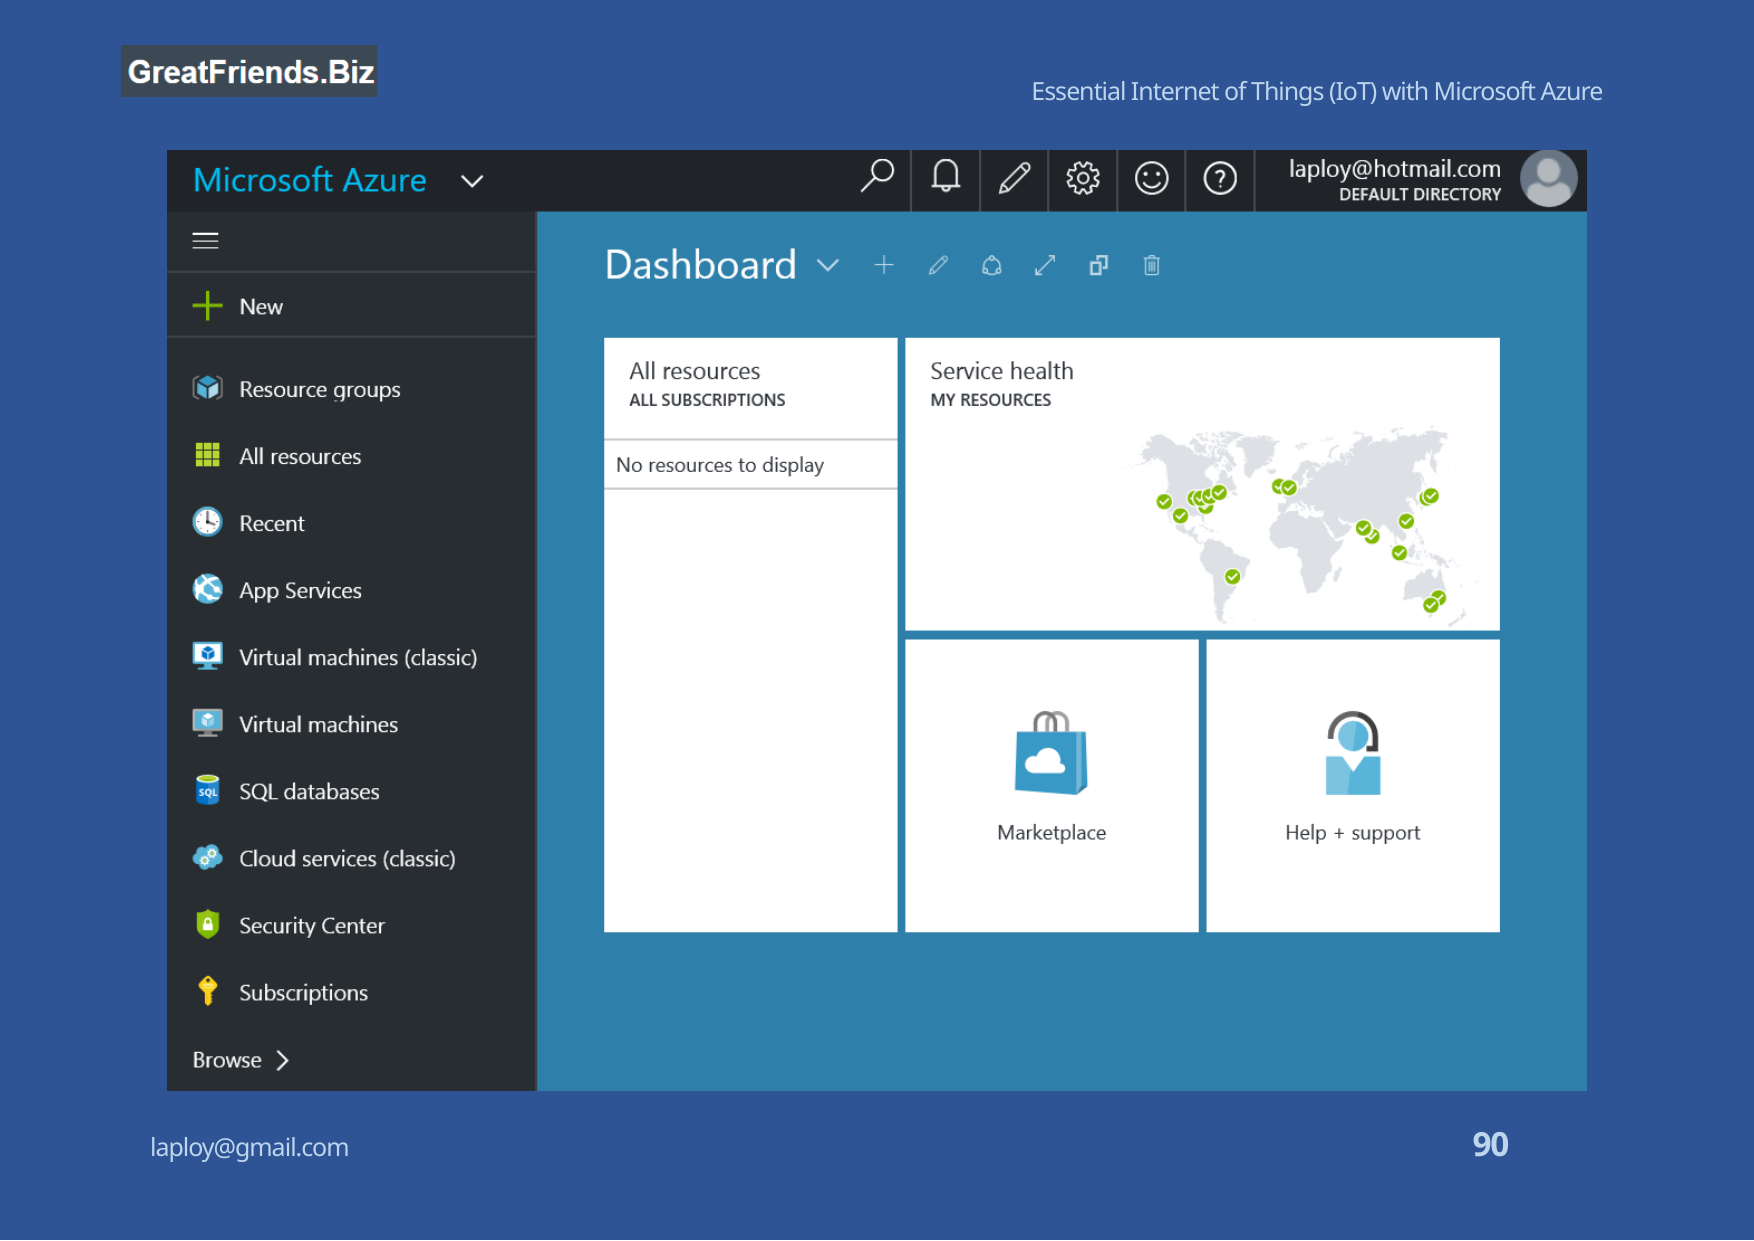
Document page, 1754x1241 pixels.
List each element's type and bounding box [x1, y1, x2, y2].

picture [167, 150, 1587, 1091]
picture [120, 45, 378, 97]
